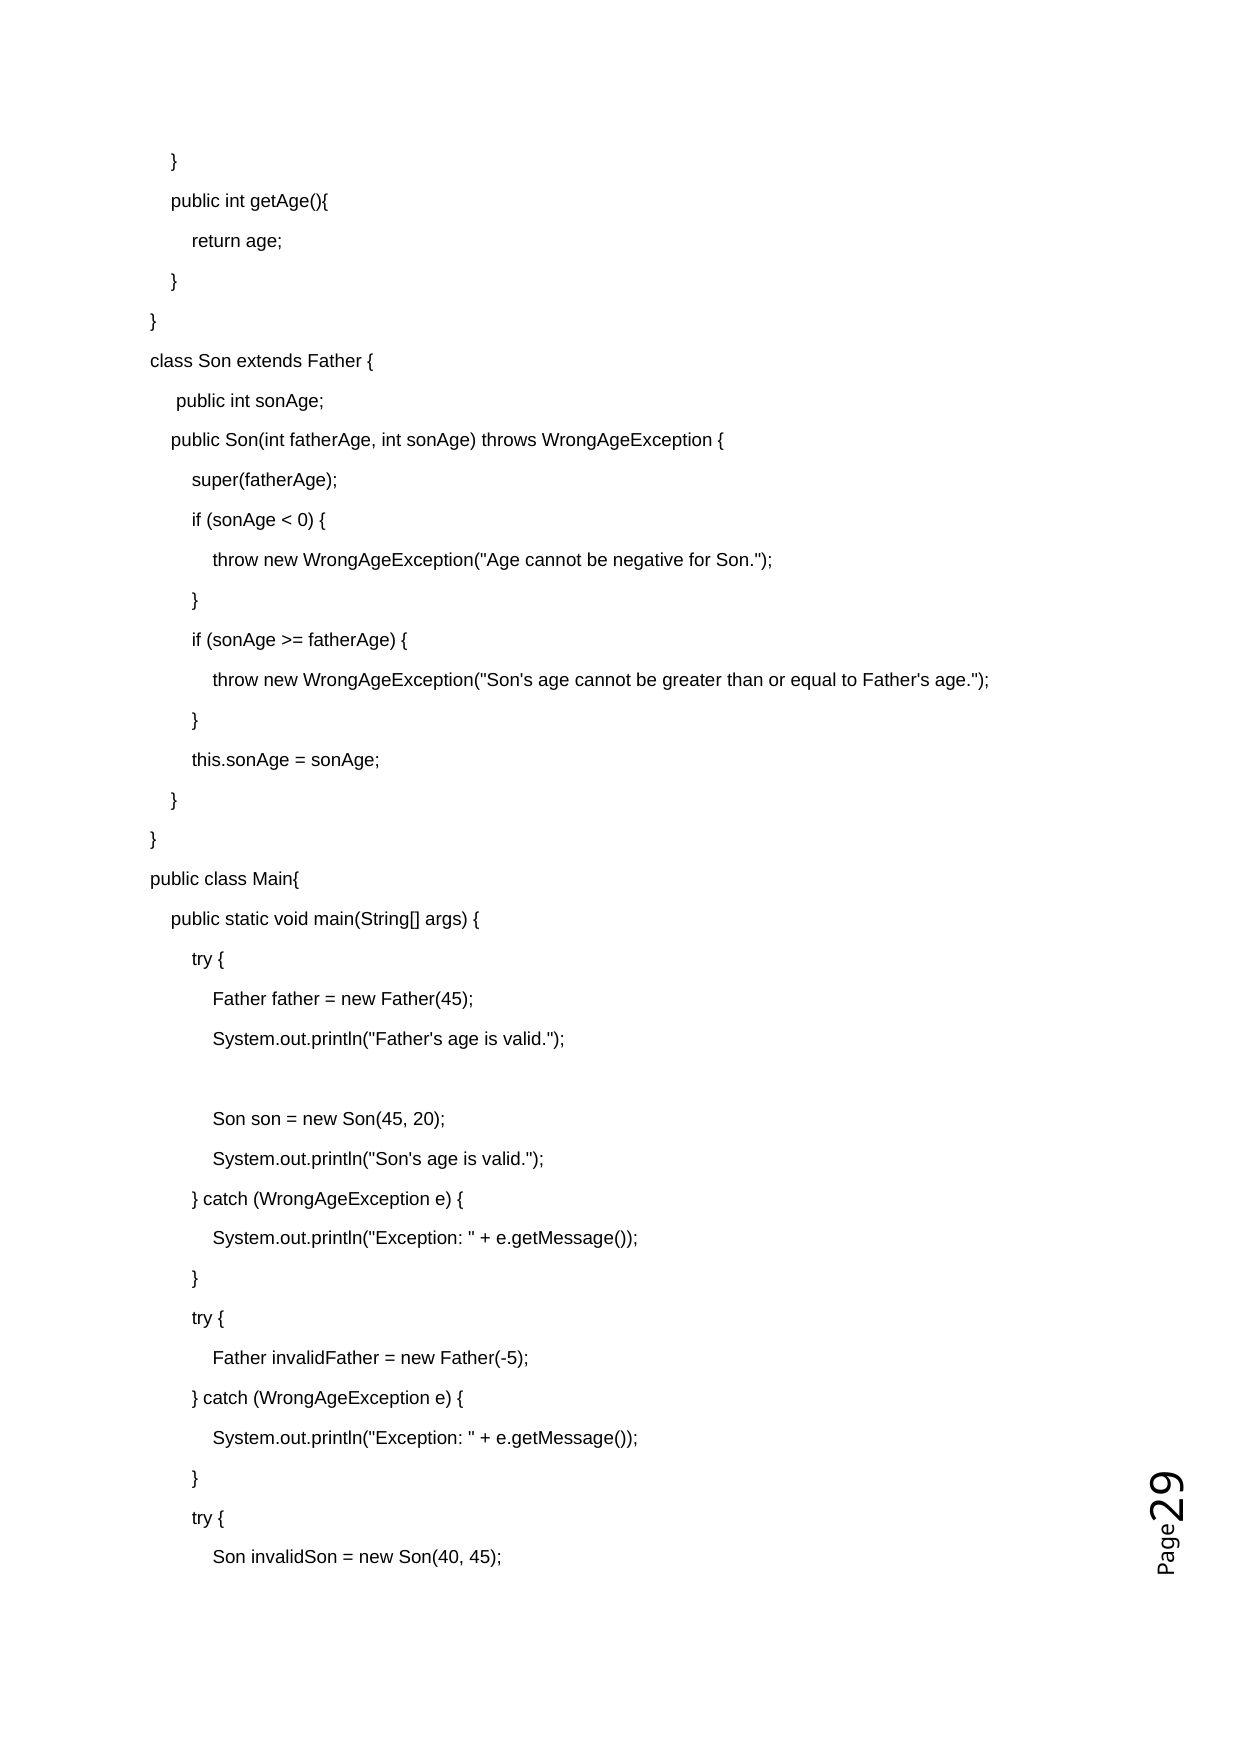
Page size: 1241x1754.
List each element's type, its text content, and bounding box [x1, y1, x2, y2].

text throw new WrongAgeException("Age cannot be negative for Son."); [150, 549, 1090, 571]
text } [150, 270, 1090, 291]
text this.sonAge = sonAge; [150, 748, 1090, 770]
text } [150, 1267, 1090, 1289]
text public Son(int fatherAge, int sonAge) throws WrongAgeException { [150, 429, 1090, 451]
text public int getAge(){ [150, 190, 1090, 211]
text } catch (WrongAgeException e) { [150, 1187, 1090, 1209]
text Father invalidFather = new Father(-5); [150, 1347, 1090, 1368]
text public static void main(String[] args) { [150, 908, 1090, 929]
text public class Main{ [150, 868, 1090, 890]
text } [150, 788, 1090, 810]
text class Son extends Father { [150, 349, 1090, 371]
text try { [150, 948, 1090, 969]
text } [150, 150, 1090, 172]
text try { [150, 1307, 1090, 1328]
text } [150, 589, 1090, 610]
text Son son = new Son(45, 20); [150, 1107, 1090, 1129]
text return age; [150, 230, 1090, 251]
text Father father = new Father(45); [150, 988, 1090, 1009]
text System.out.println("Father's age is valid."); [150, 1028, 1090, 1049]
text } [150, 708, 1090, 730]
text Son invalidSon = new Son(40, 45); [150, 1546, 1090, 1568]
text } [150, 1467, 1090, 1488]
text try { [150, 1506, 1090, 1528]
text } [150, 828, 1090, 850]
text public int sonAge; [150, 389, 1090, 411]
text } [150, 309, 1090, 331]
text if (sonAge < 0) { [150, 509, 1090, 531]
text } catch (WrongAgeException e) { [150, 1387, 1090, 1408]
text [150, 1427, 1090, 1448]
text if (sonAge >= fatherAge) { [150, 629, 1090, 650]
text throw new WrongAgeException("Son's age cannot be greater than or equal to Father's age."); [150, 669, 1090, 690]
text super(fatherAge); [150, 469, 1090, 491]
text System.out.println("Exception: " + e.getMessage()); [150, 1227, 1090, 1249]
text System.out.println("Son's age is valid."); [150, 1147, 1090, 1169]
